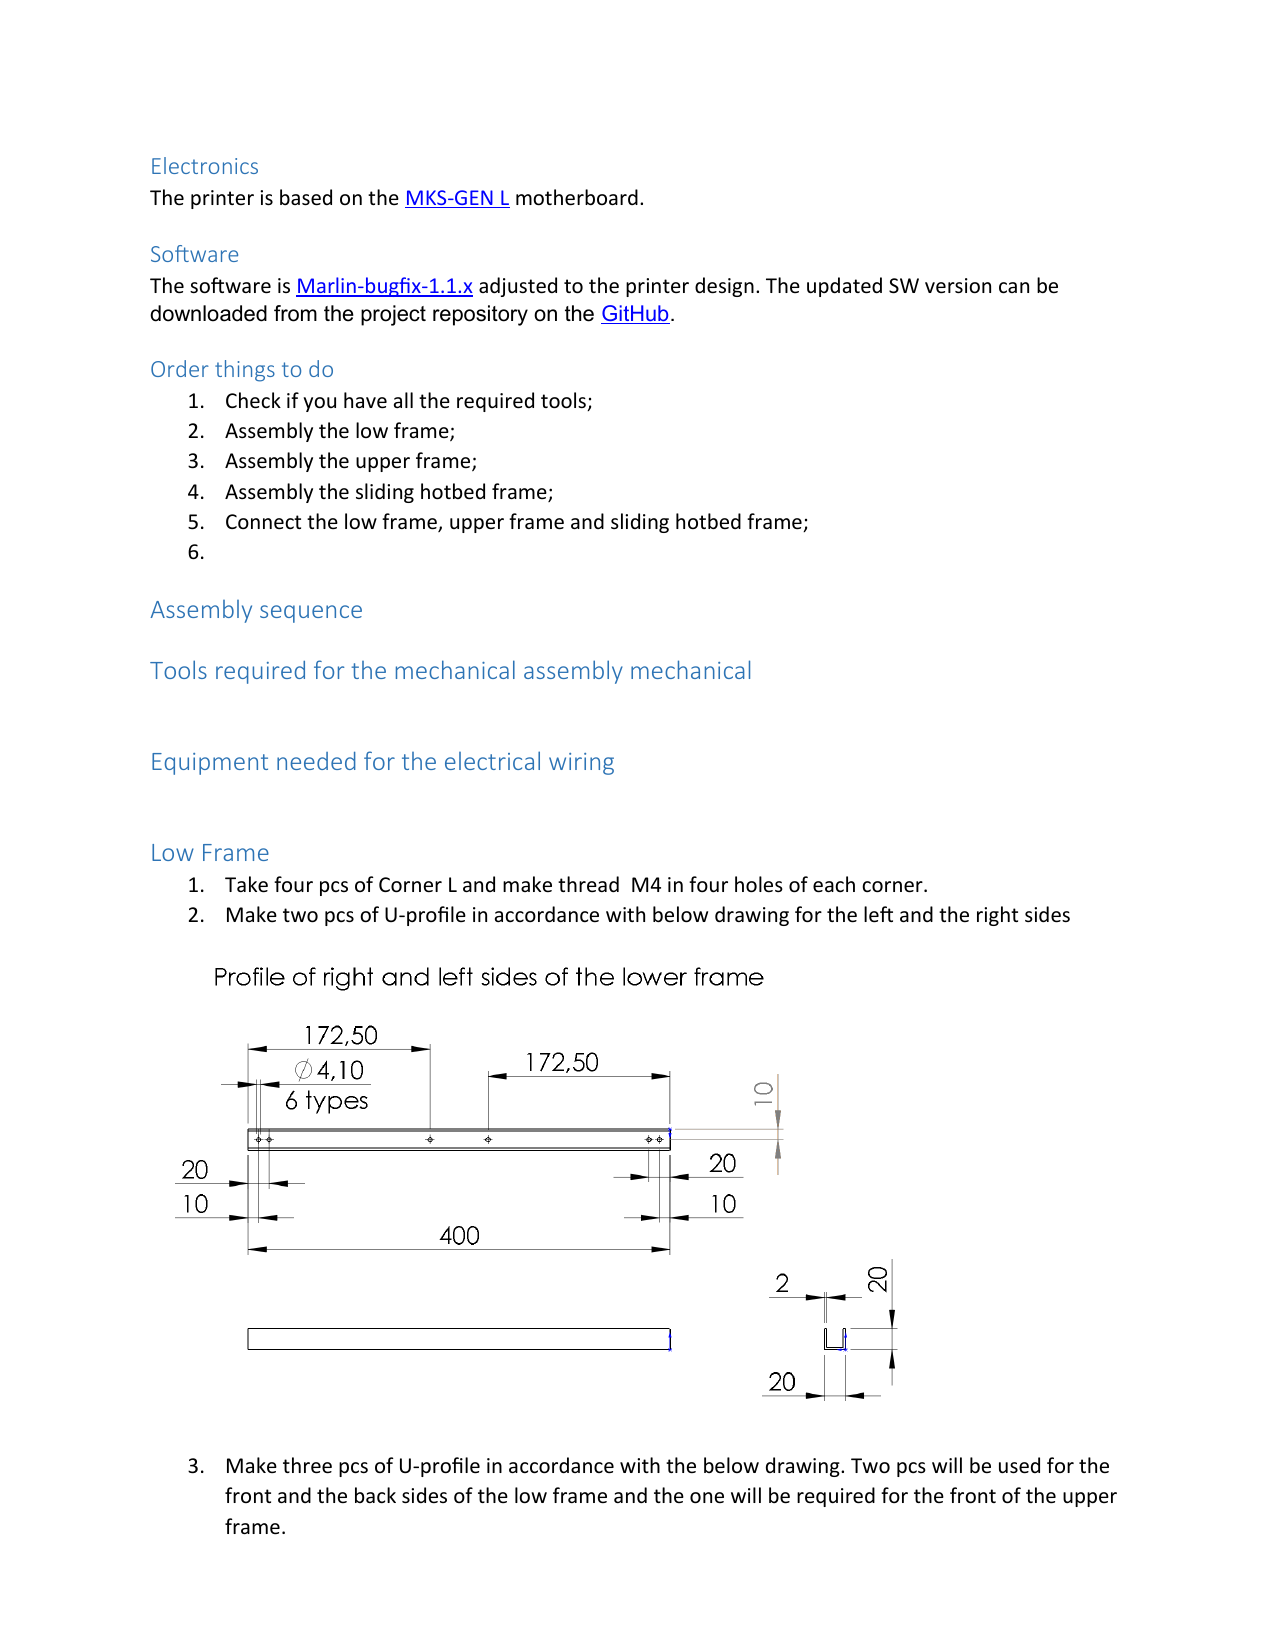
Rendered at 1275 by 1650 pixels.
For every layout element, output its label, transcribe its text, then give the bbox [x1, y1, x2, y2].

picture [150, 947, 936, 1433]
subtitle Order things to do [150, 353, 1125, 384]
text The software is Marlin-bugfix-1.1.x adjusted to the printer design. The updated SW version can be downloaded from the project repository on the GitHub. [150, 271, 1125, 326]
list Connect the low frame, upper frame and sliding hotbed frame; [187, 507, 1125, 535]
list Assembly the sliding hotbed frame; [187, 477, 1125, 505]
list Make two pcs of U-profile in accordance with below drawing for the left and the right sides [187, 901, 1125, 928]
subtitle Electronics [150, 150, 1125, 181]
list Make three pcs of U-profile in accordance with the below drawing. Two pcs will be used for the front and the back sides of the low frame and the one will be required for the front of the upper frame. [187, 1451, 1125, 1540]
subtitle Software [150, 238, 1125, 269]
list Assembly the upper frame; [187, 447, 1125, 474]
subtitle Tools required for the mechanical assembly mechanical [150, 653, 1125, 686]
list Check if you have all the required tools; [187, 386, 1125, 414]
subtitle Assembly sequence [150, 592, 1125, 625]
text The printer is based on the MKS-GEN L motherboard. [150, 183, 1125, 211]
list Assembly the low frame; [187, 416, 1125, 444]
list Take four pcs of Corner L and make thread M4 in four holes of each corner. [187, 870, 1125, 898]
subtitle Low Frame [150, 835, 1125, 868]
subtitle Equipment needed for the electrical wiring [150, 744, 1125, 777]
